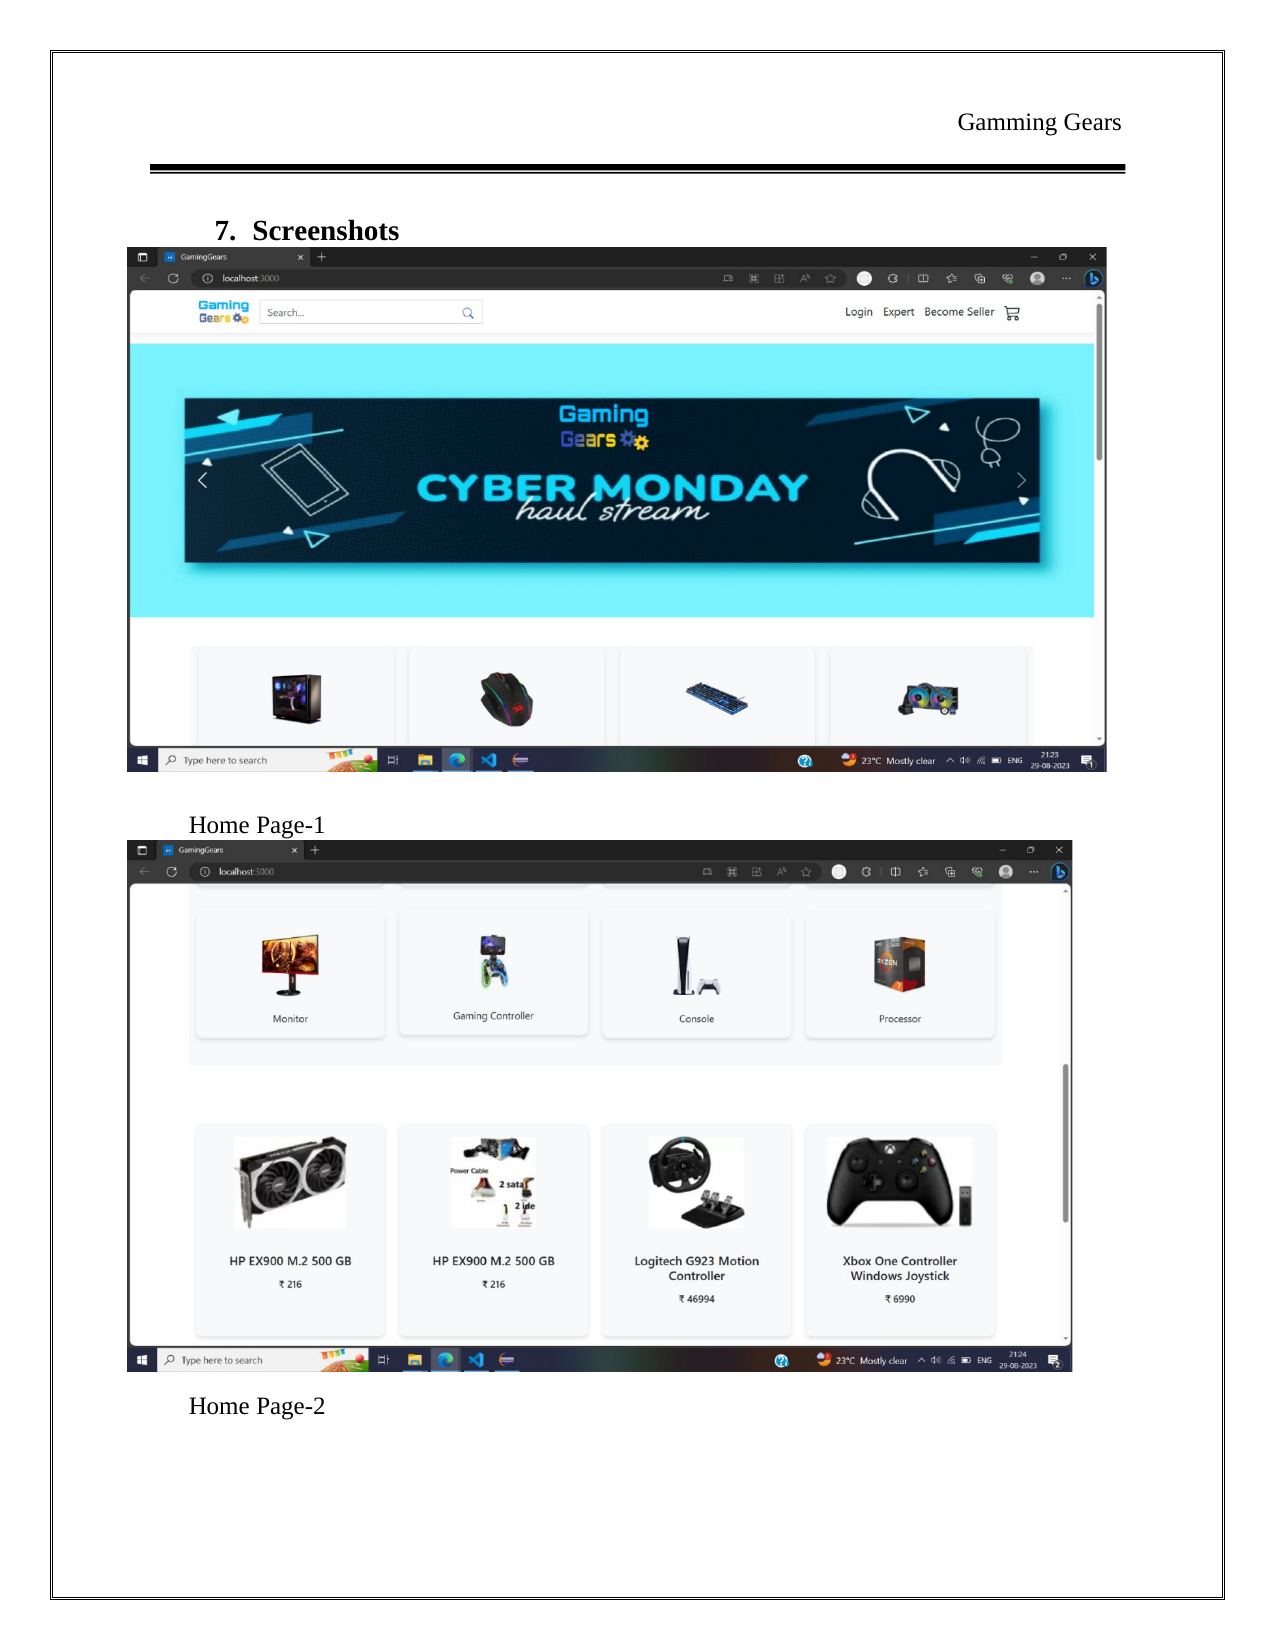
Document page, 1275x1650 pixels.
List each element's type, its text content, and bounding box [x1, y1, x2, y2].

text Home Page-1 [188, 811, 972, 839]
picture [127, 247, 1107, 772]
picture [127, 840, 1073, 1372]
subtitle Screenshots [214, 213, 1204, 247]
text Home Page-2 [188, 1391, 972, 1419]
